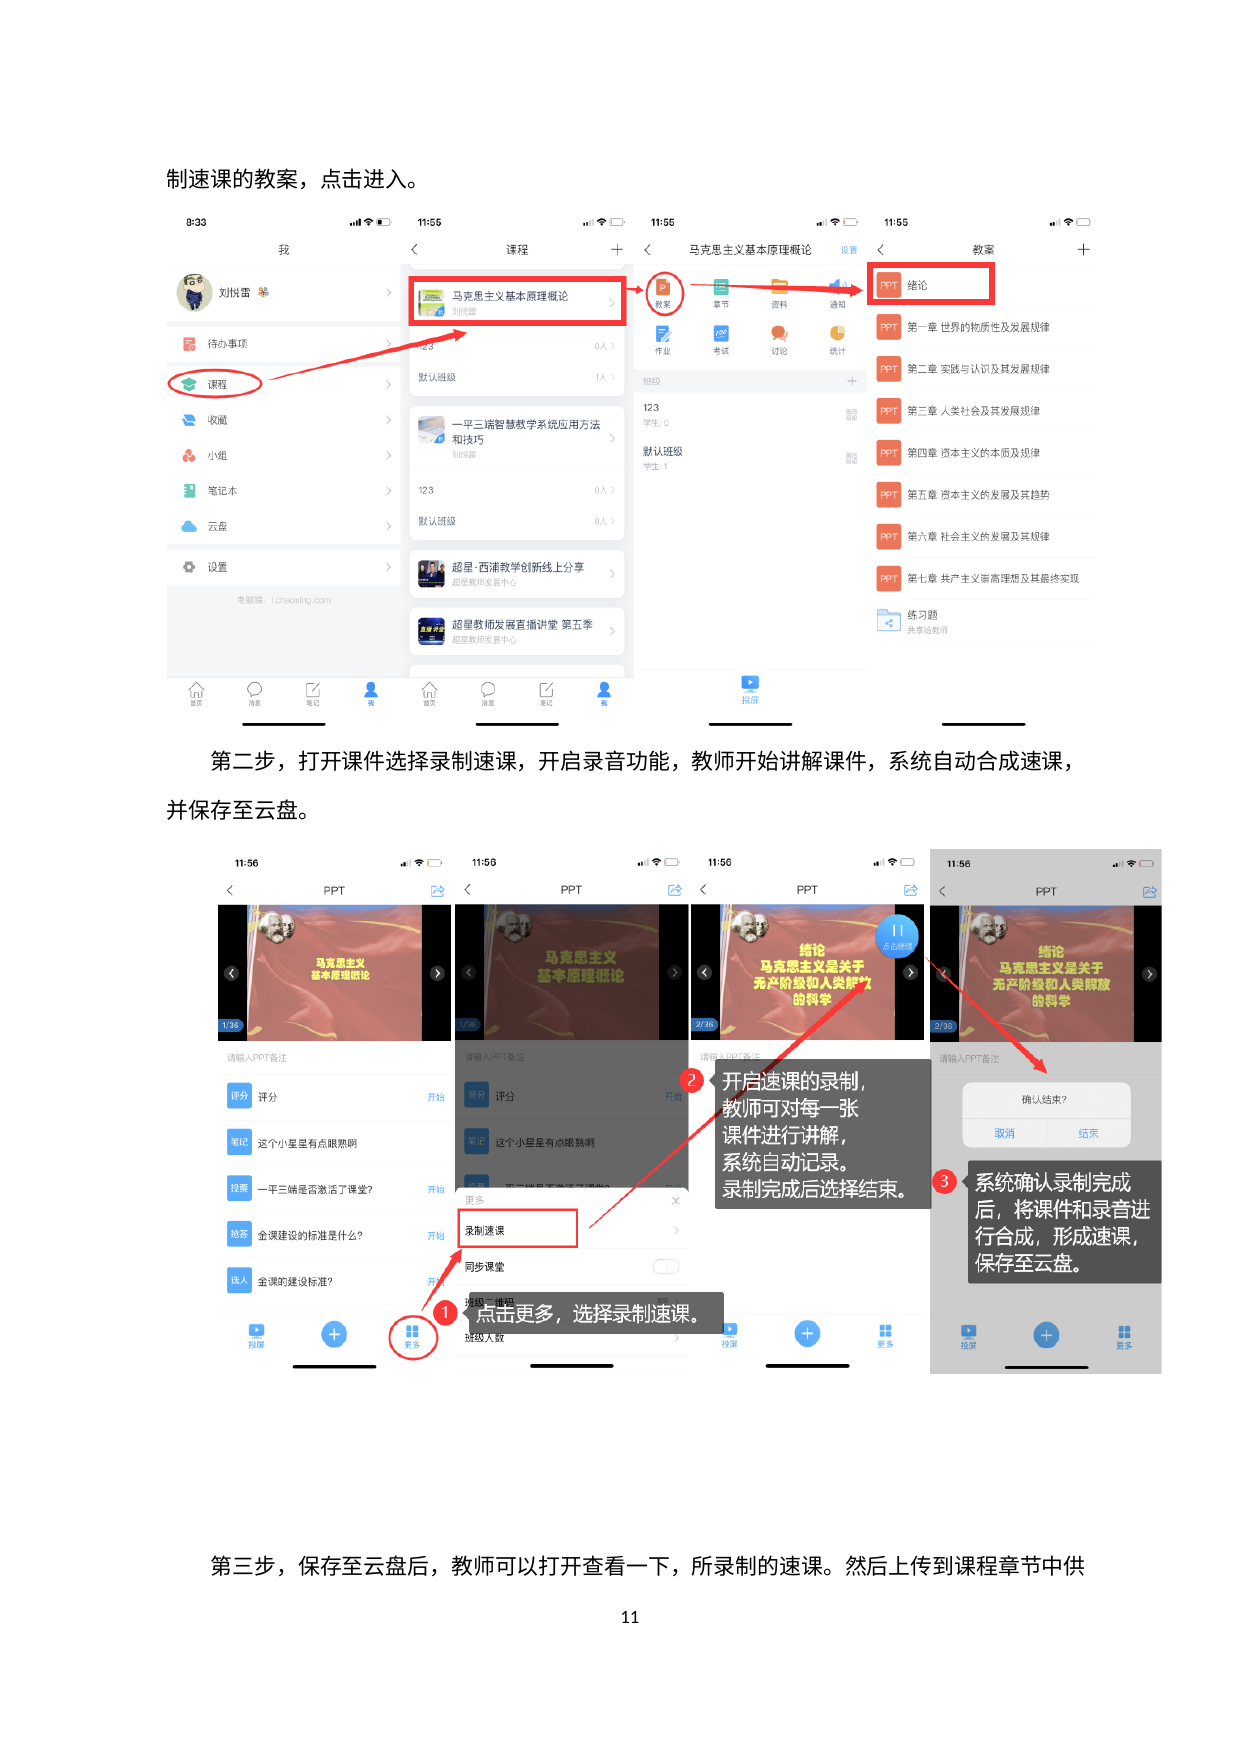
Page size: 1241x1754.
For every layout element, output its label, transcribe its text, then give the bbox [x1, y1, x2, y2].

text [167, 1549, 1093, 1581]
picture [166, 212, 1095, 729]
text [167, 162, 1093, 194]
text 第二步，打开课件选择录制速课，开启录音功能，教师开始讲解课件，系统自动合成速课，并保存至云盘。 [167, 744, 1093, 825]
picture [210, 840, 1162, 1374]
